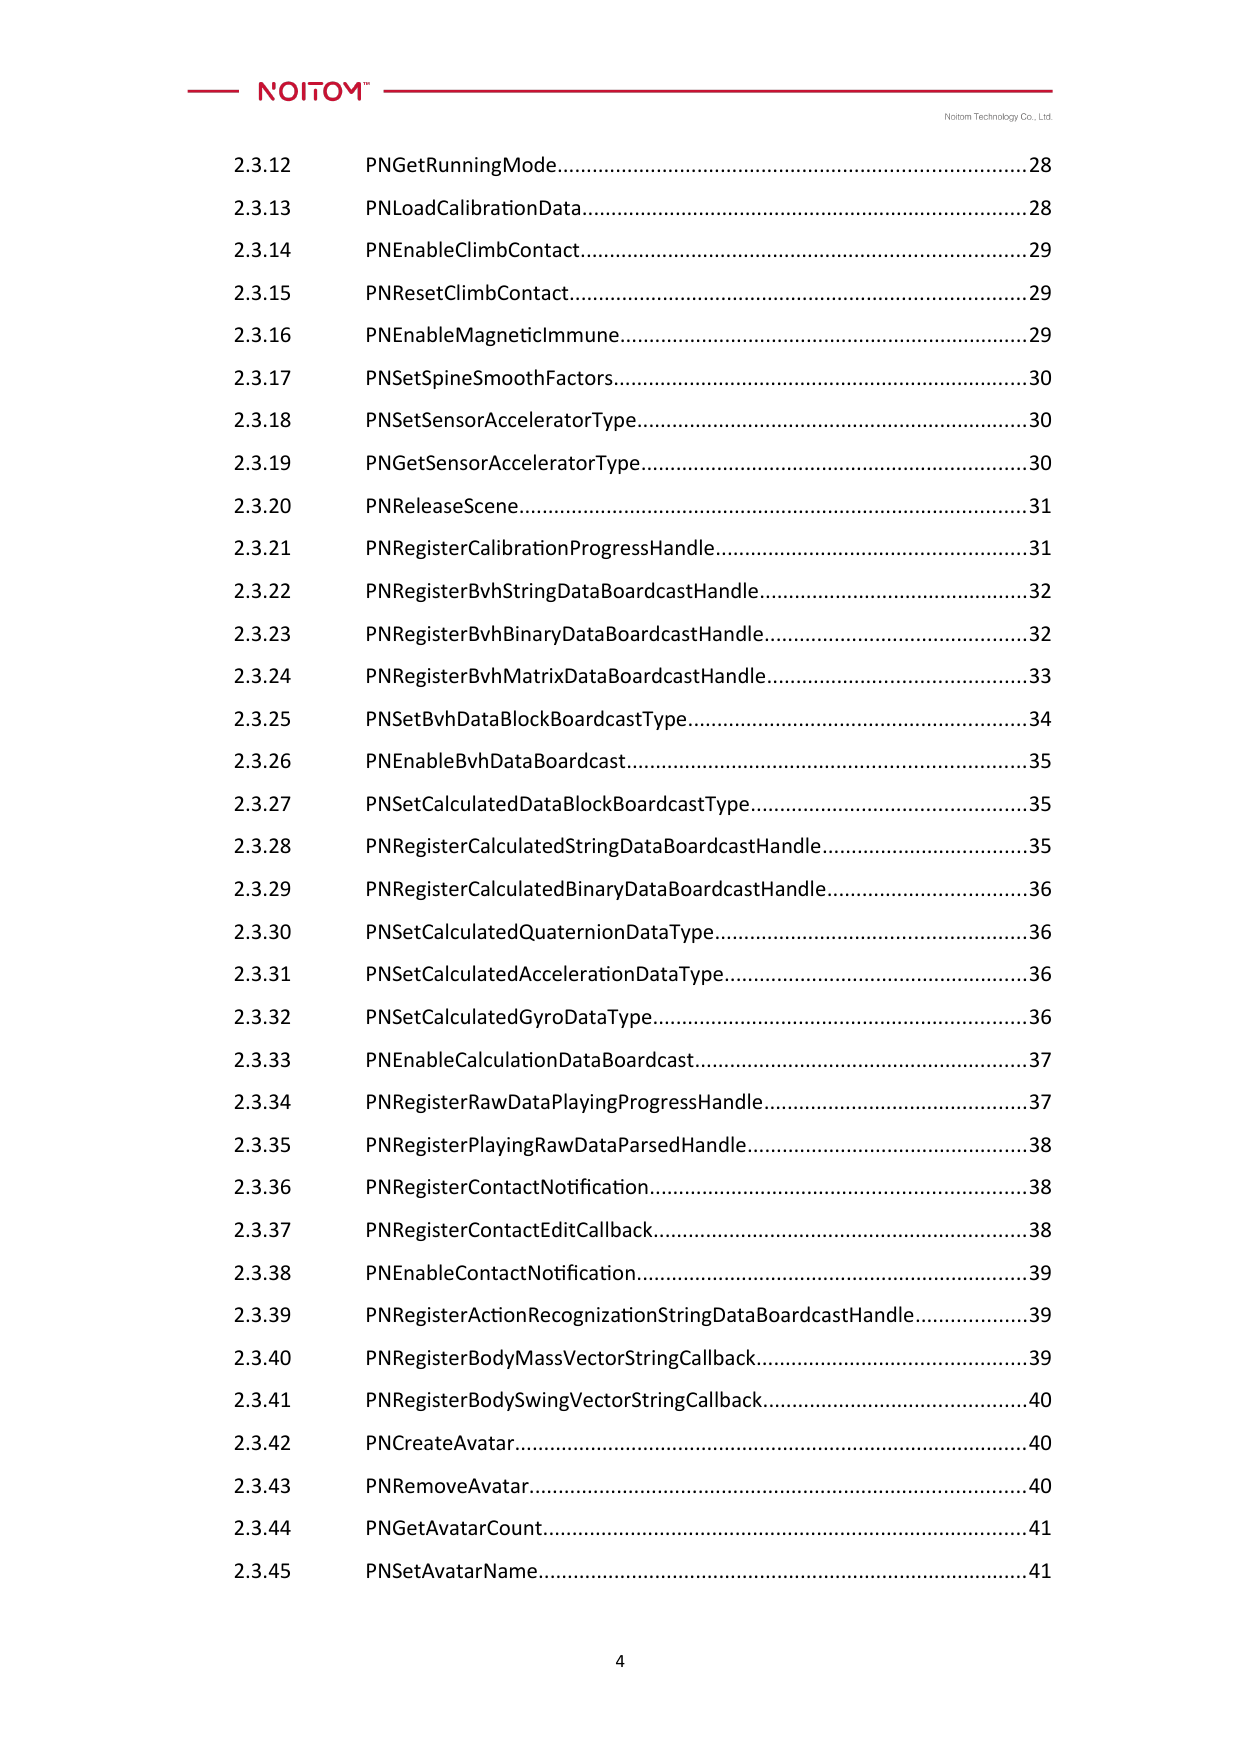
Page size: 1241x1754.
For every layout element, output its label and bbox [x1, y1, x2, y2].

picture [187, 59, 1053, 134]
